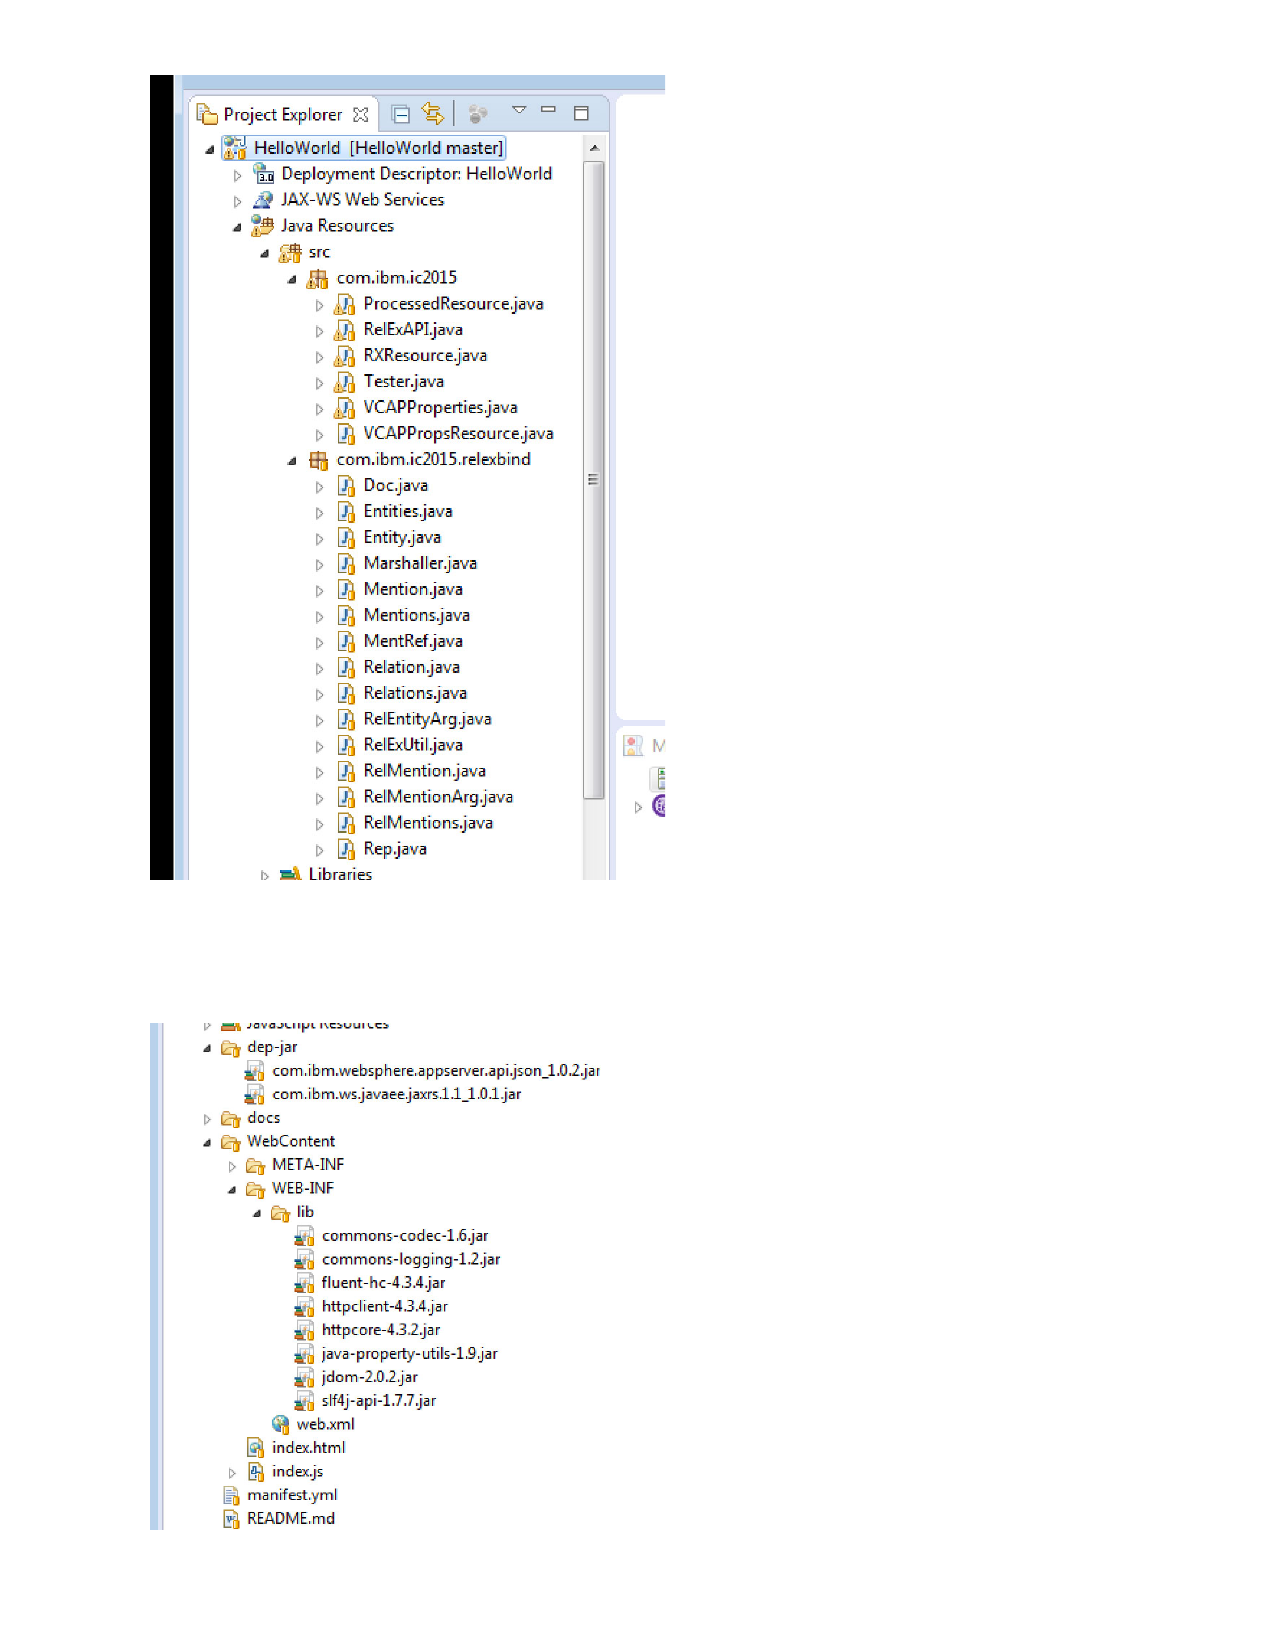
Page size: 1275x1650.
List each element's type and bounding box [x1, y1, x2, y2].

picture [150, 75, 666, 880]
picture [150, 1023, 649, 1530]
